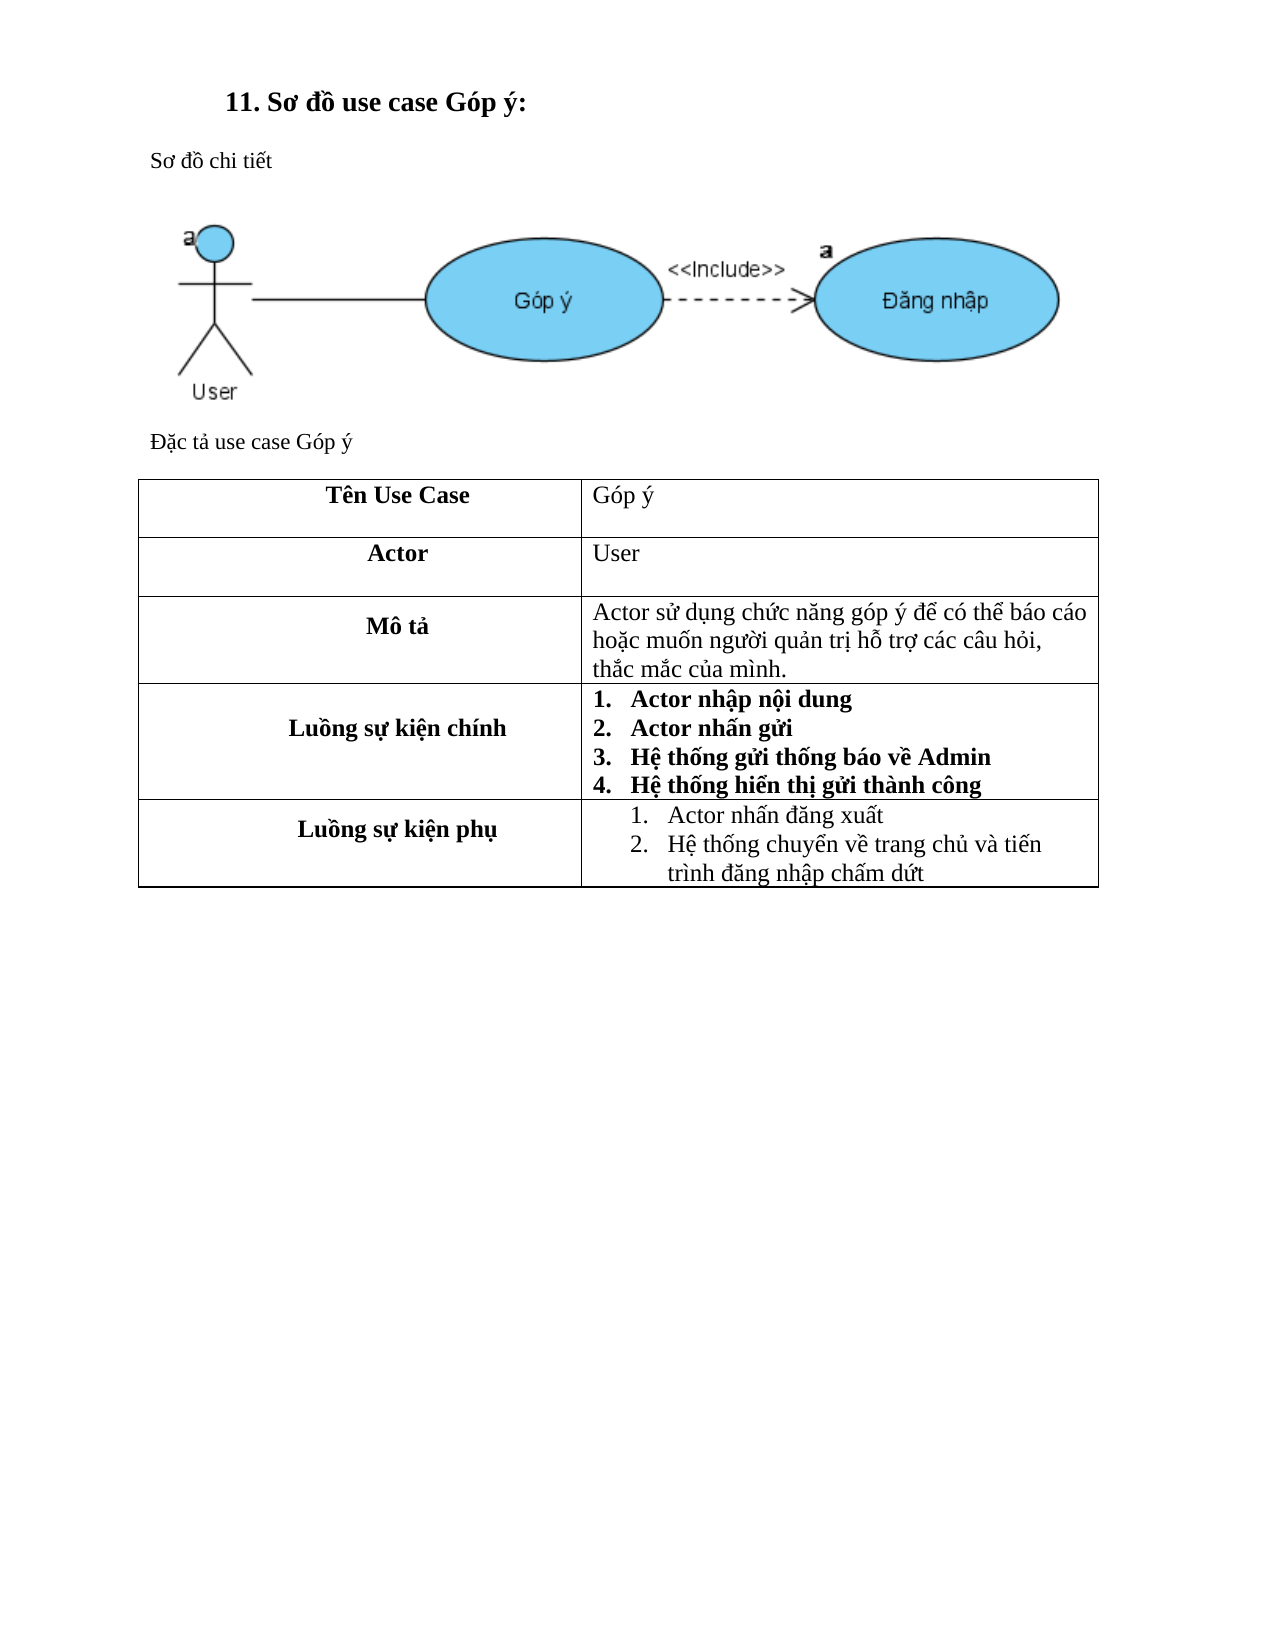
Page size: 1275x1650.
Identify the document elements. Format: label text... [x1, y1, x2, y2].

table_cell Actor nhập nội dung Actor nhấn gửi Hệ thống gửi thống báo về Admin Hệ thống hiển thị gửi thành công [582, 684, 1098, 799]
table_cell Actor sử dụng chức năng góp ý để có thể báo cáo hoặc muốn người quản trị hỗ trợ các câu hỏi, thắc mắc của mình. [582, 597, 1098, 683]
table_header Góp ý [582, 480, 1098, 537]
picture [150, 198, 1091, 403]
table_cell Actor [139, 538, 581, 596]
subtitle 11. Sơ đồ use case Góp ý: [225, 85, 1125, 118]
text Đặc tả use case Góp ý [150, 428, 1125, 454]
table_cell Luồng sự kiện phụ [139, 800, 581, 886]
table_cell Mô tả [139, 597, 581, 683]
text Sơ đồ chi tiết [150, 147, 1125, 173]
table_cell Luồng sự kiện chính [139, 684, 581, 799]
table_cell User [582, 538, 1098, 596]
table_cell Actor nhấn đăng xuất Hệ thống chuyển về trang chủ và tiến trình đăng nhập chấm dứt [582, 800, 1098, 886]
table_header Tên Use Case [139, 480, 581, 537]
